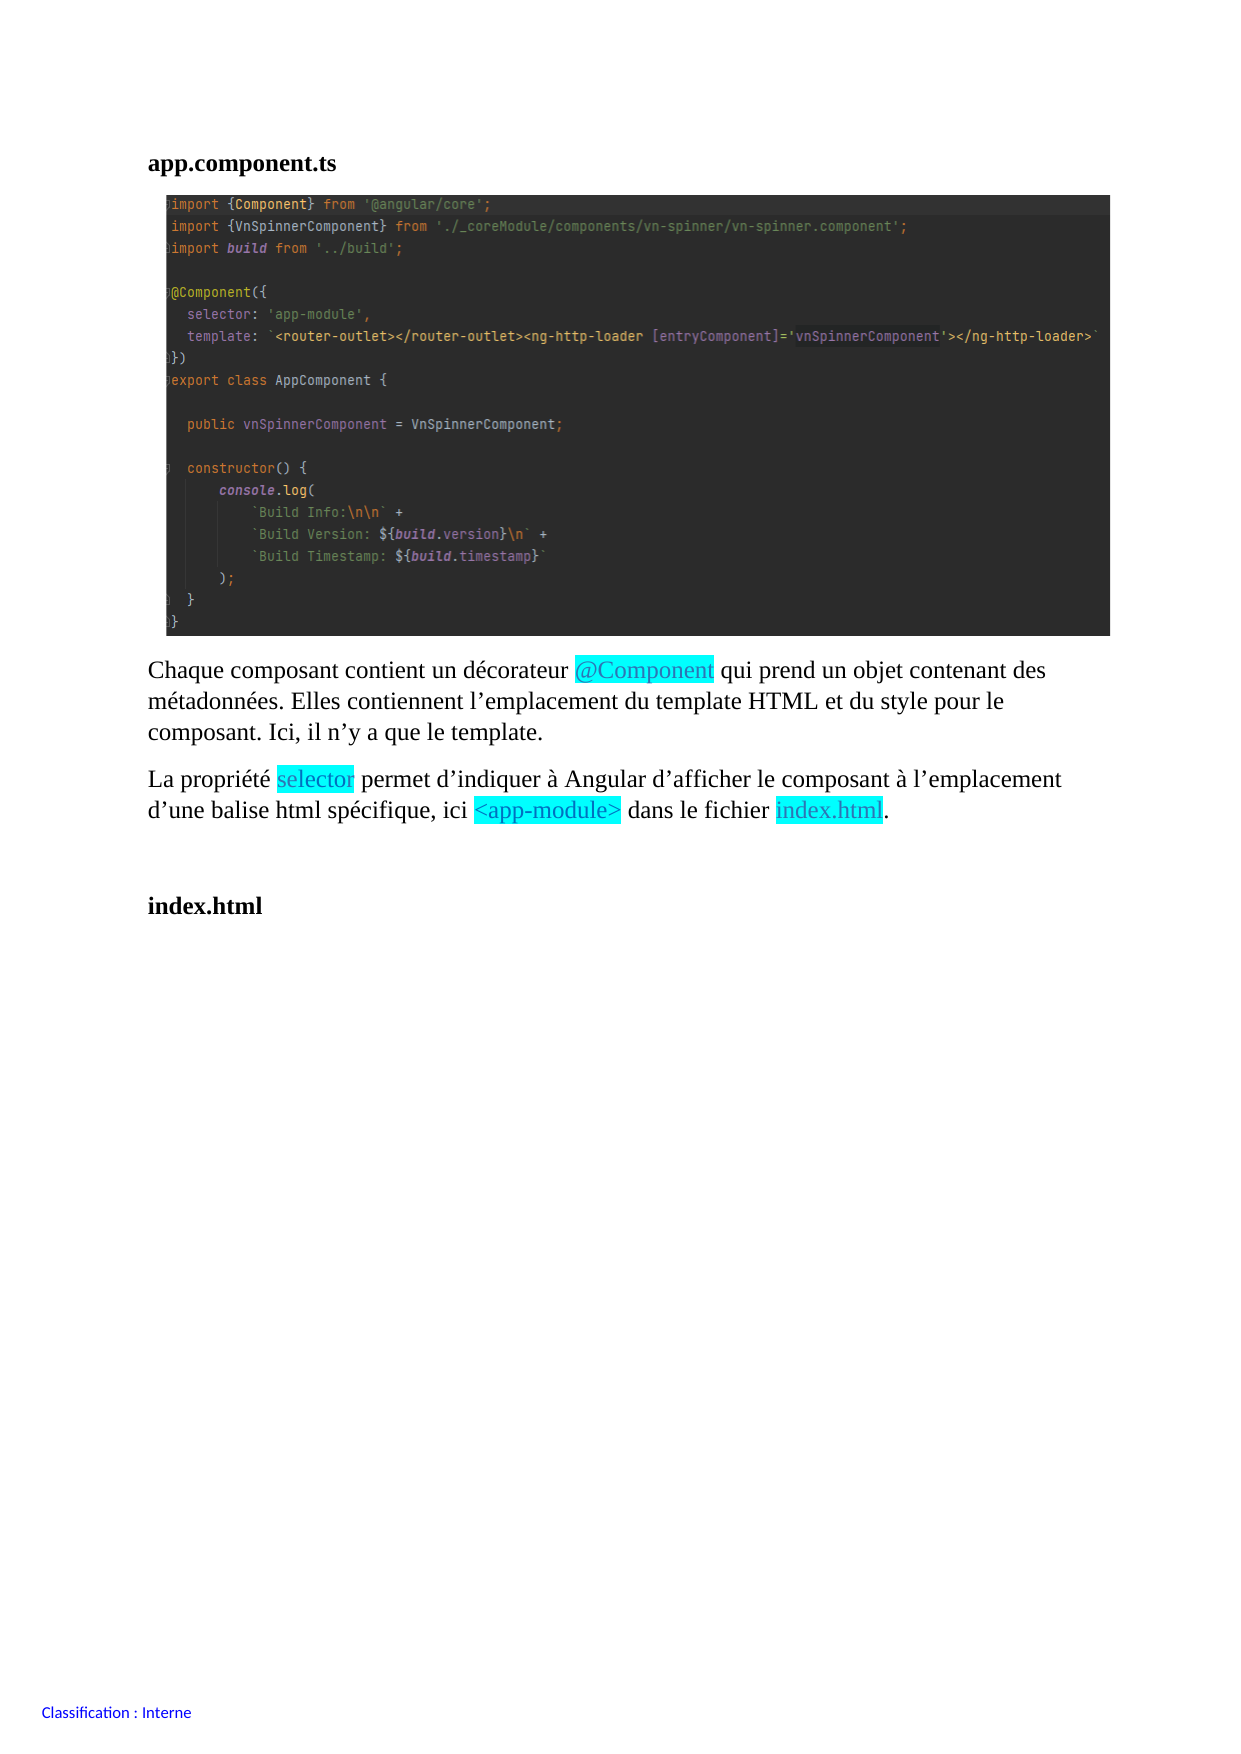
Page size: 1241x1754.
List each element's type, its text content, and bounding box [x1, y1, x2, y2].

text app.component.ts [148, 148, 1093, 176]
text index.html [148, 891, 1093, 920]
text La propriété selector permet d’indiquer à Angular d’afficher le composant à l’emplacement d’une balise html spécifique, ici <app-module> dans le fichier index.html. [148, 764, 1093, 824]
text Chaque composant contient un décorateur @Component qui prend un objet contenant des métadonnées. Elles contiennent l’emplacement du template HTML et du style pour le composant. Ici, il n’y a que le template. [148, 655, 1093, 746]
